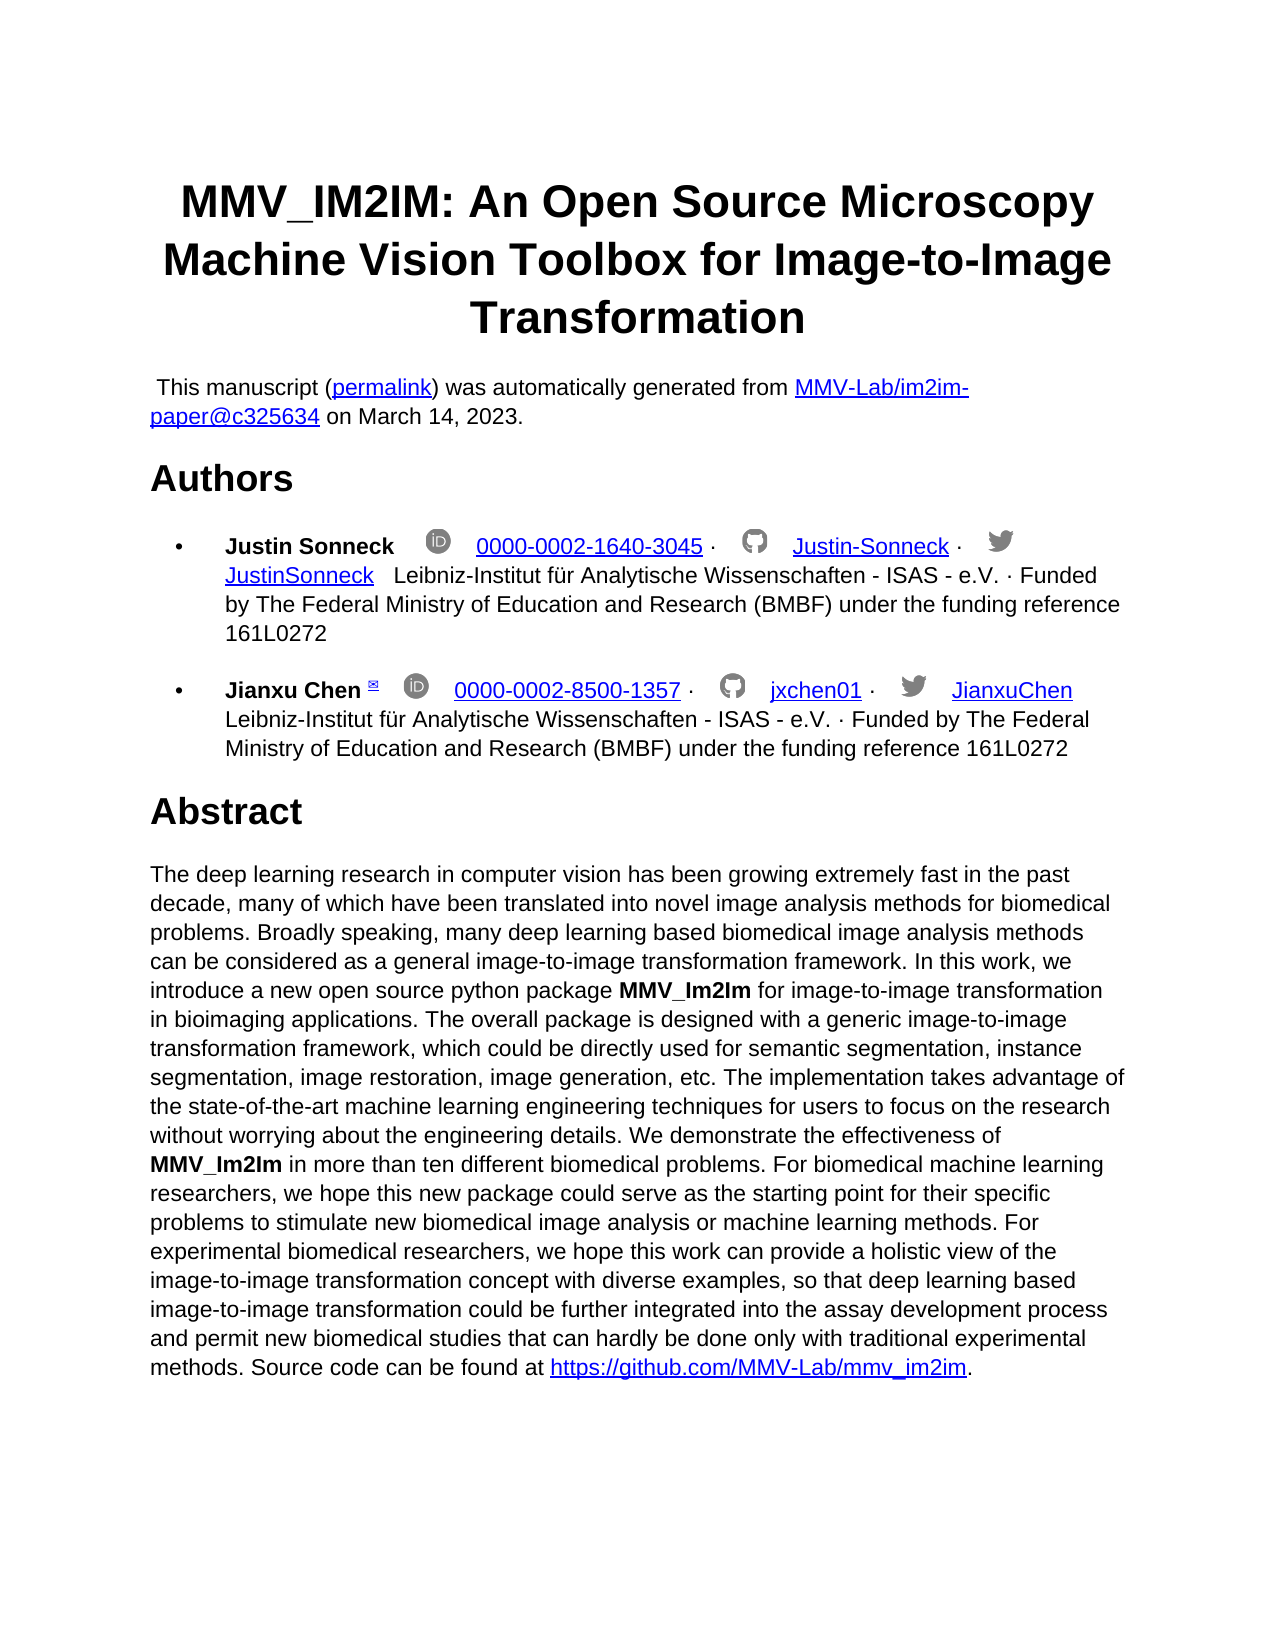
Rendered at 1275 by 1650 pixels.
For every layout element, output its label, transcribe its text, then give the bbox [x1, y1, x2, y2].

text This manuscript (permalink) was automatically generated from MMV-Lab/im2im-paper@c325634 on March 14, 2023. [150, 374, 1125, 429]
subtitle Authors [150, 457, 1125, 500]
title MMV_IM2IM: An Open Source Microscopy Machine Vision Toolbox for Image-to-Image Transformation [150, 175, 1125, 343]
list Jianxu Chen ✉ 0000-0002-8500-1357 · jxchen01 · JianxuChen Leibniz-Institut für Analytische Wissenschaften - ISAS - e.V. · Funded by The Federal Ministry of Education and Research (BMBF) under the funding reference 161L0272 [175, 673, 1125, 761]
picture [901, 673, 927, 699]
subtitle Abstract [150, 789, 1125, 832]
picture [403, 673, 429, 699]
picture [426, 529, 451, 554]
text The deep learning research in computer vision has been growing extremely fast in the past decade, many of which have been translated into novel image analysis methods for biomedical problems. Broadly speaking, many deep learning based biomedical image analysis methods can be considered as a general image-to-image transformation framework. In this work, we introduce a new open source python package MMV_Im2Im for image-to-image transformation in bioimaging applications. The overall package is designed with a generic image-to-image transformation framework, which could be directly used for semantic segmentation, instance segmentation, image restoration, image generation, etc. The implementation takes advantage of the state-of-the-art machine learning engineering techniques for users to focus on the research without worrying about the engineering details. We demonstrate the effectiveness of MMV_Im2Im in more than ten different biomedical problems. For biomedical machine learning researchers, we hope this new package could serve as the starting point for their specific problems to stimulate new biomedical image analysis or machine learning methods. For experimental biomedical researchers, we hope this work can provide a holistic view of the image-to-image transformation concept with diverse examples, so that deep learning based image-to-image transformation could be further integrated into the assay development process and permit new biomedical studies that can hardly be done only with traditional experimental methods. Source code can be found at https://github.com/MMV-Lab/mmv_im2im. [150, 861, 1125, 1380]
list Justin Sonneck 0000-0002-1640-3045 · Justin-Sonneck · JustinSonneck Leibniz-Institut für Analytische Wissenschaften - ISAS - e.V. · Funded by The Federal Ministry of Education and Research (BMBF) under the funding reference 161L0272 [175, 529, 1125, 646]
picture [988, 529, 1014, 554]
picture [742, 529, 768, 554]
picture [720, 673, 745, 699]
